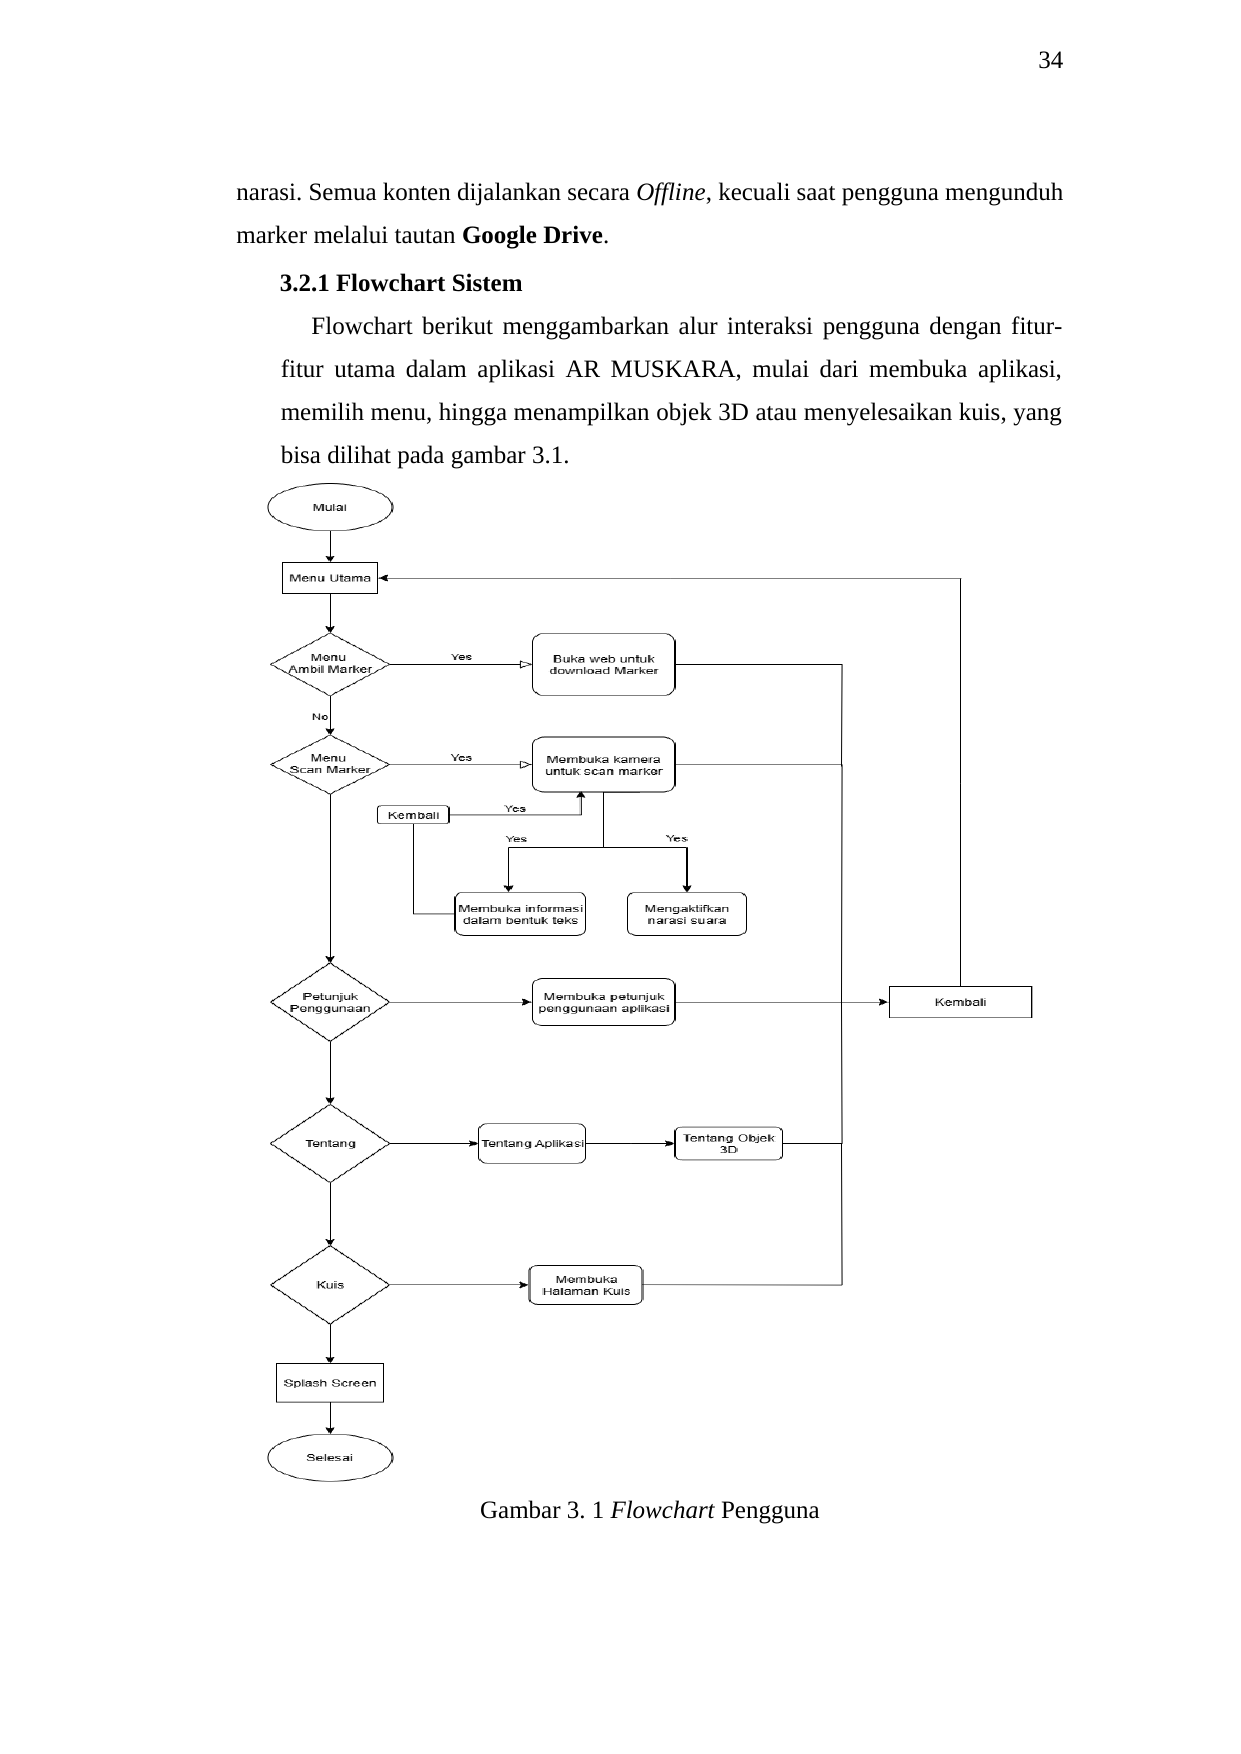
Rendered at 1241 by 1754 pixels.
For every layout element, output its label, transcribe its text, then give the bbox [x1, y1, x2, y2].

subtitle Flowchart Sistem [279, 268, 1063, 296]
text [236, 177, 1063, 249]
picture [267, 483, 1033, 1482]
text Gambar 3. 1 Flowchart Pengguna [236, 1496, 1063, 1524]
text Flowchart berikut menggambarkan alur interaksi pengguna dengan fitur-fitur utama dalam aplikasi AR MUSKARA, mulai dari membuka aplikasi, memilih menu, hingga menampilkan objek 3D atau menyelesaikan kuis, yang bisa dilihat pada gambar 3.1. [281, 311, 1063, 469]
